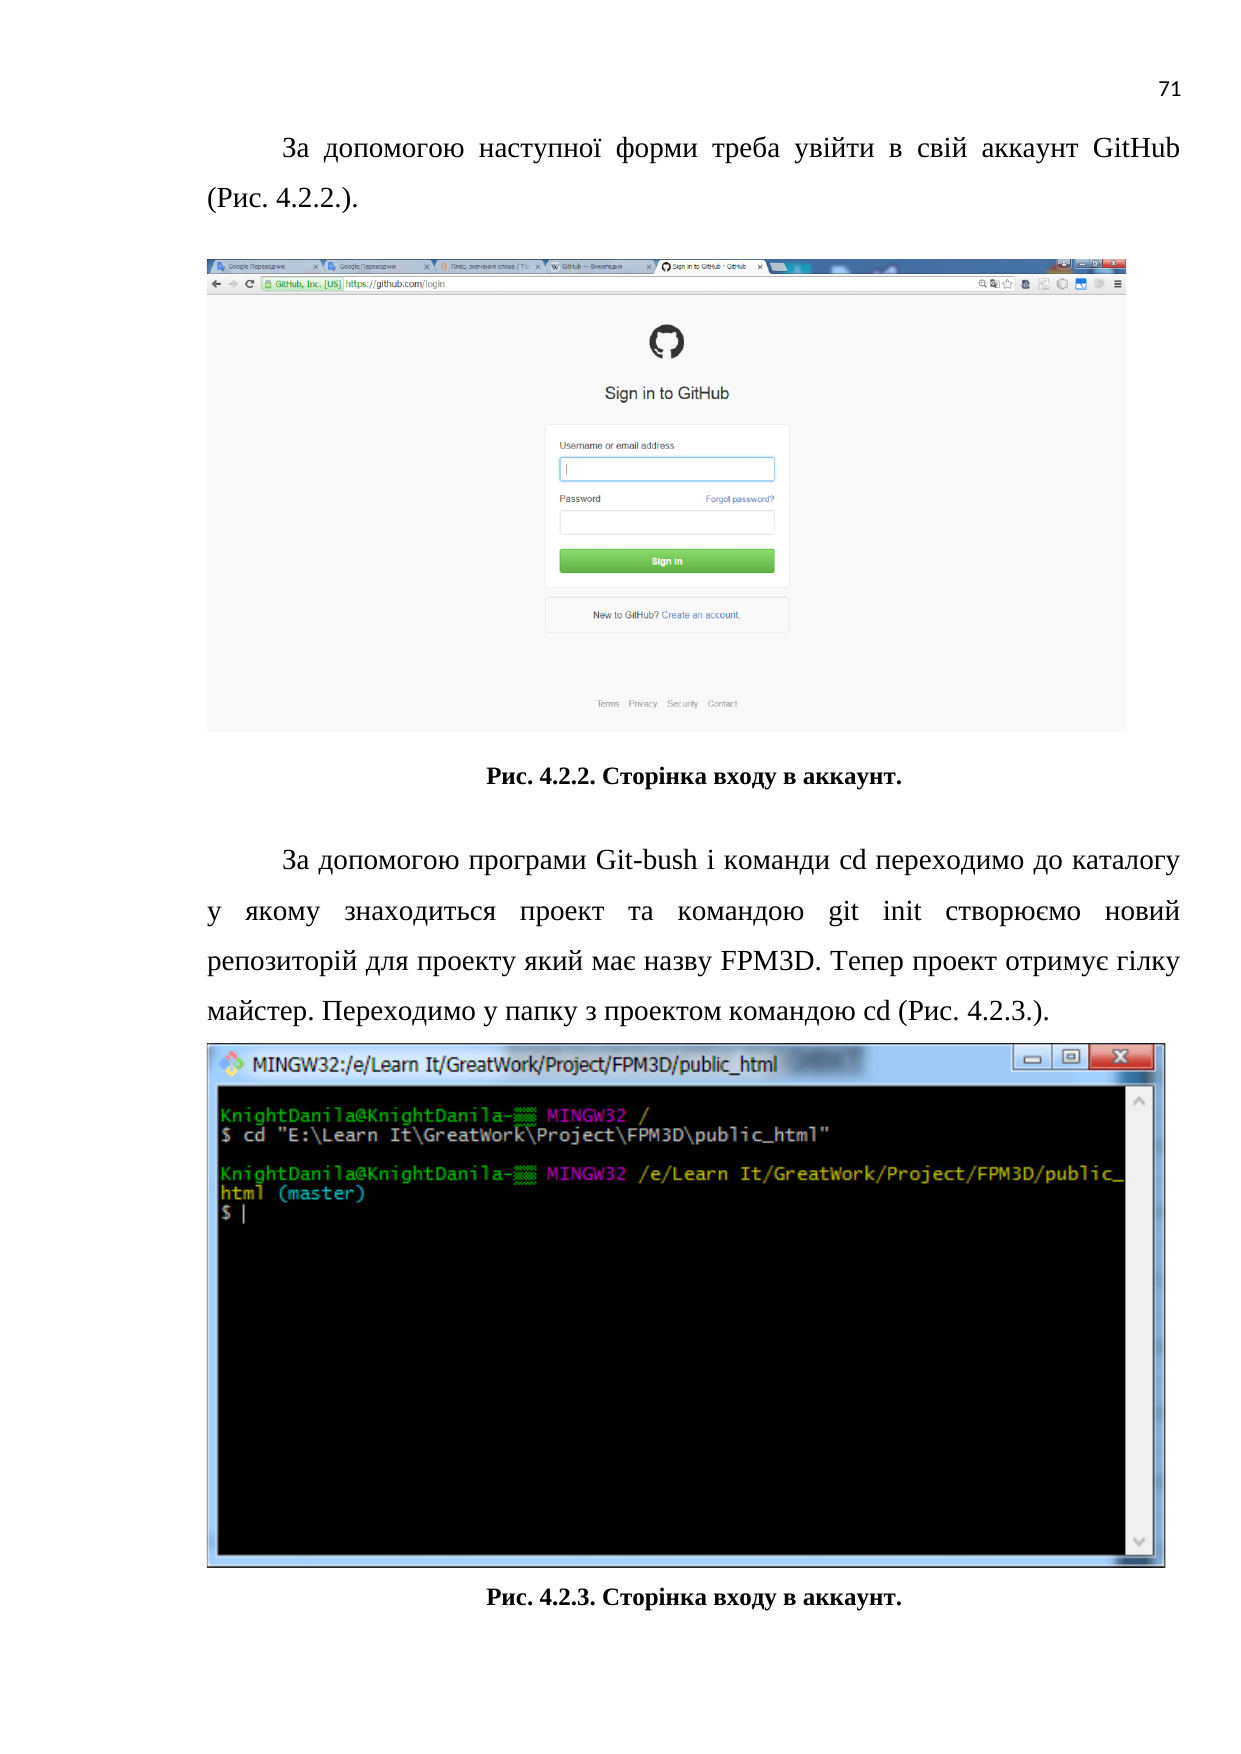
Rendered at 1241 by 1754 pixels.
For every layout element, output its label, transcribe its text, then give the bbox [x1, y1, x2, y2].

picture [206, 259, 1127, 732]
text Рис. 4.2.2. Сторінка входу в аккаунт. [207, 761, 1181, 789]
text За допомогою програми Git-bush і команди cd переходимо до каталогу у якому знаходиться проект та командою git init створюємо новий репозиторій для проекту який має назву FPM3D. Тепер проект отримує гілку майстер. Переходимо у папку з проектом командою cd (Рис. 4.2.3.). [207, 842, 1181, 1027]
text За допомогою наступної форми треба увійти в свій аккаунт GitHub (Рис. 4.2.2.). [207, 130, 1181, 214]
picture [206, 1043, 1166, 1568]
text Рис. 4.2.3. Сторінка входу в аккаунт. [207, 1582, 1181, 1610]
